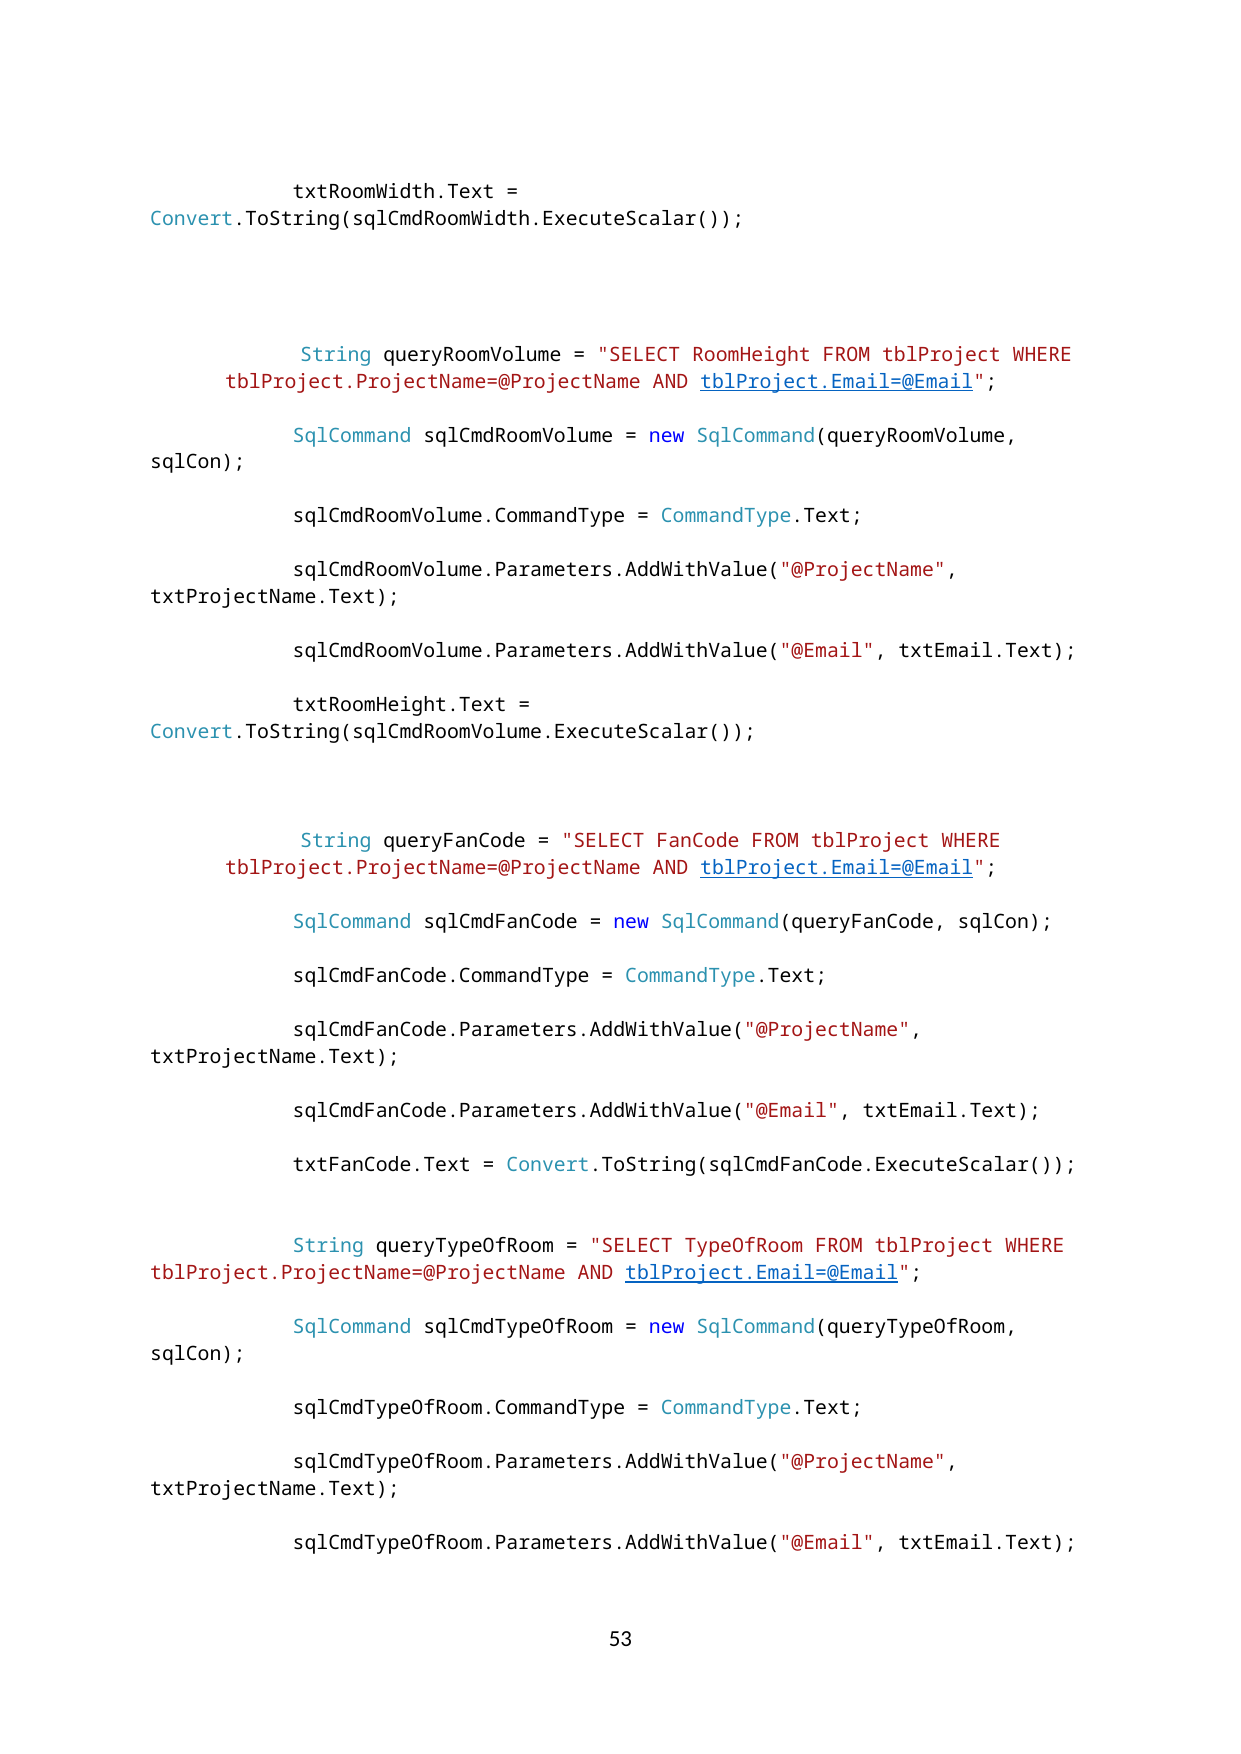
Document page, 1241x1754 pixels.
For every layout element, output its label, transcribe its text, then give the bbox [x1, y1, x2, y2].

text String queryRoomVolume = "SELECT RoomHeight FROM tblProject WHERE tblProject.ProjectName=@ProjectName AND tblProject.Email=@Email"; [225, 340, 1090, 394]
text String queryFanCode = "SELECT FanCode FROM tblProject WHERE tblProject.ProjectName=@ProjectName AND tblProject.Email=@Email"; [225, 827, 1090, 881]
text txtFanCode.Text = Convert.ToString(sqlCmdFanCode.ExecuteScalar()); [150, 1150, 1090, 1177]
text sqlCmdTypeOfRoom.Parameters.AddWithValue("@ProjectName", txtProjectName.Text); [150, 1447, 1090, 1501]
text txtRoomWidth.Text = Convert.ToString(sqlCmdRoomWidth.ExecuteScalar()); [150, 177, 1090, 231]
text sqlCmdFanCode.CommandType = CommandType.Text; [150, 961, 1090, 988]
text sqlCmdFanCode.Parameters.AddWithValue("@ProjectName", txtProjectName.Text); [150, 1015, 1090, 1069]
text sqlCmdTypeOfRoom.Parameters.AddWithValue("@Email", txtEmail.Text); [150, 1528, 1090, 1555]
text SqlCommand sqlCmdFanCode = new SqlCommand(queryFanCode, sqlCon); [150, 907, 1090, 934]
text txtRoomHeight.Text = Convert.ToString(sqlCmdRoomVolume.ExecuteScalar()); [150, 691, 1090, 744]
text sqlCmdRoomVolume.Parameters.AddWithValue("@ProjectName", txtProjectName.Text); [150, 556, 1090, 610]
text SqlCommand sqlCmdTypeOfRoom = new SqlCommand(queryTypeOfRoom, sqlCon); [150, 1312, 1090, 1366]
text sqlCmdFanCode.Parameters.AddWithValue("@Email", txtEmail.Text); [150, 1096, 1090, 1123]
text SqlCommand sqlCmdRoomVolume = new SqlCommand(queryRoomVolume, sqlCon); [150, 421, 1090, 475]
text sqlCmdTypeOfRoom.CommandType = CommandType.Text; [150, 1393, 1090, 1420]
text String queryTypeOfRoom = "SELECT TypeOfRoom FROM tblProject WHERE tblProject.ProjectName=@ProjectName AND tblProject.Email=@Email"; [150, 1231, 1090, 1285]
text sqlCmdRoomVolume.Parameters.AddWithValue("@Email", txtEmail.Text); [150, 637, 1090, 664]
text sqlCmdRoomVolume.CommandType = CommandType.Text; [150, 502, 1090, 529]
